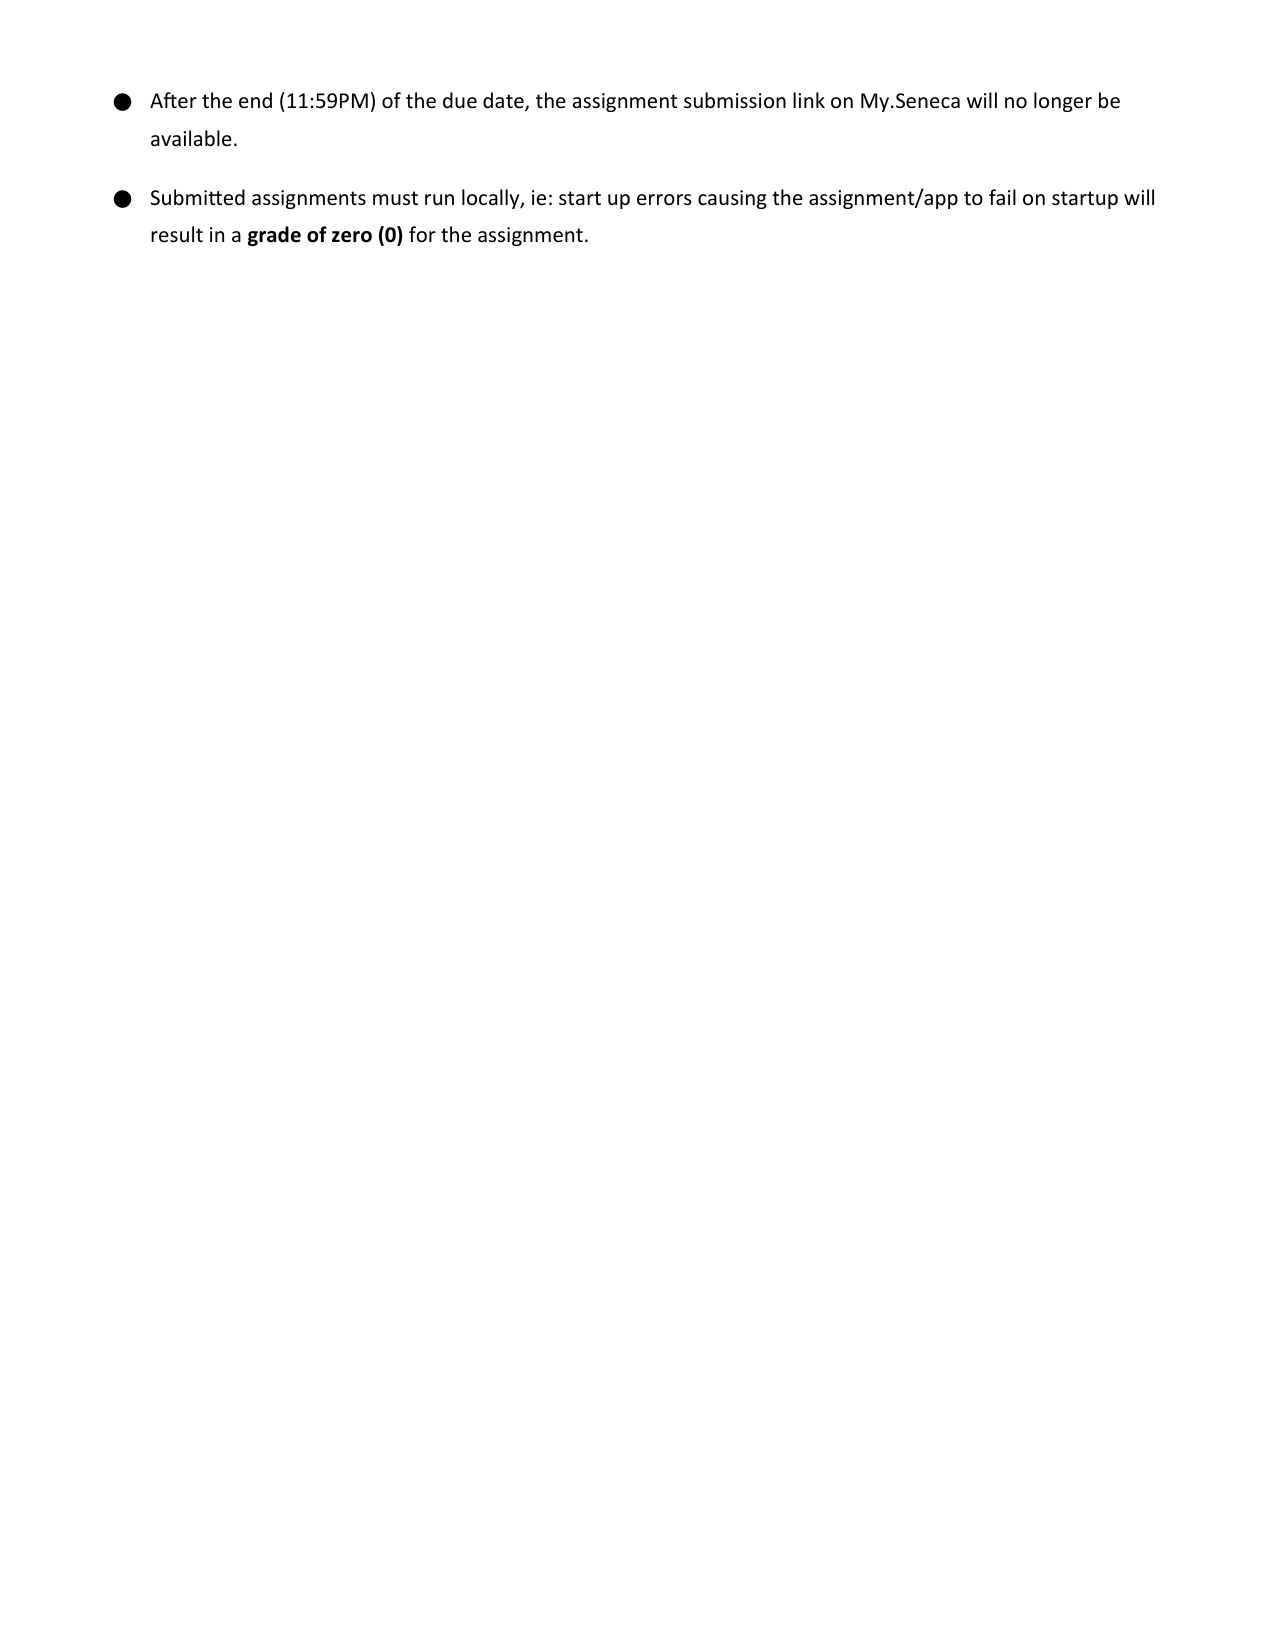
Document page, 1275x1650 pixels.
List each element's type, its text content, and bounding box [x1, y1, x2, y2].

list After the end (11:59PM) of the due date, the assignment submission link on My.Seneca will no longer be available. [112, 75, 1200, 152]
list Submitted assignments must run locally, ie: start up errors causing the assignment/app to fail on startup will result in a grade of zero (0) for the assignment. [112, 171, 1200, 248]
